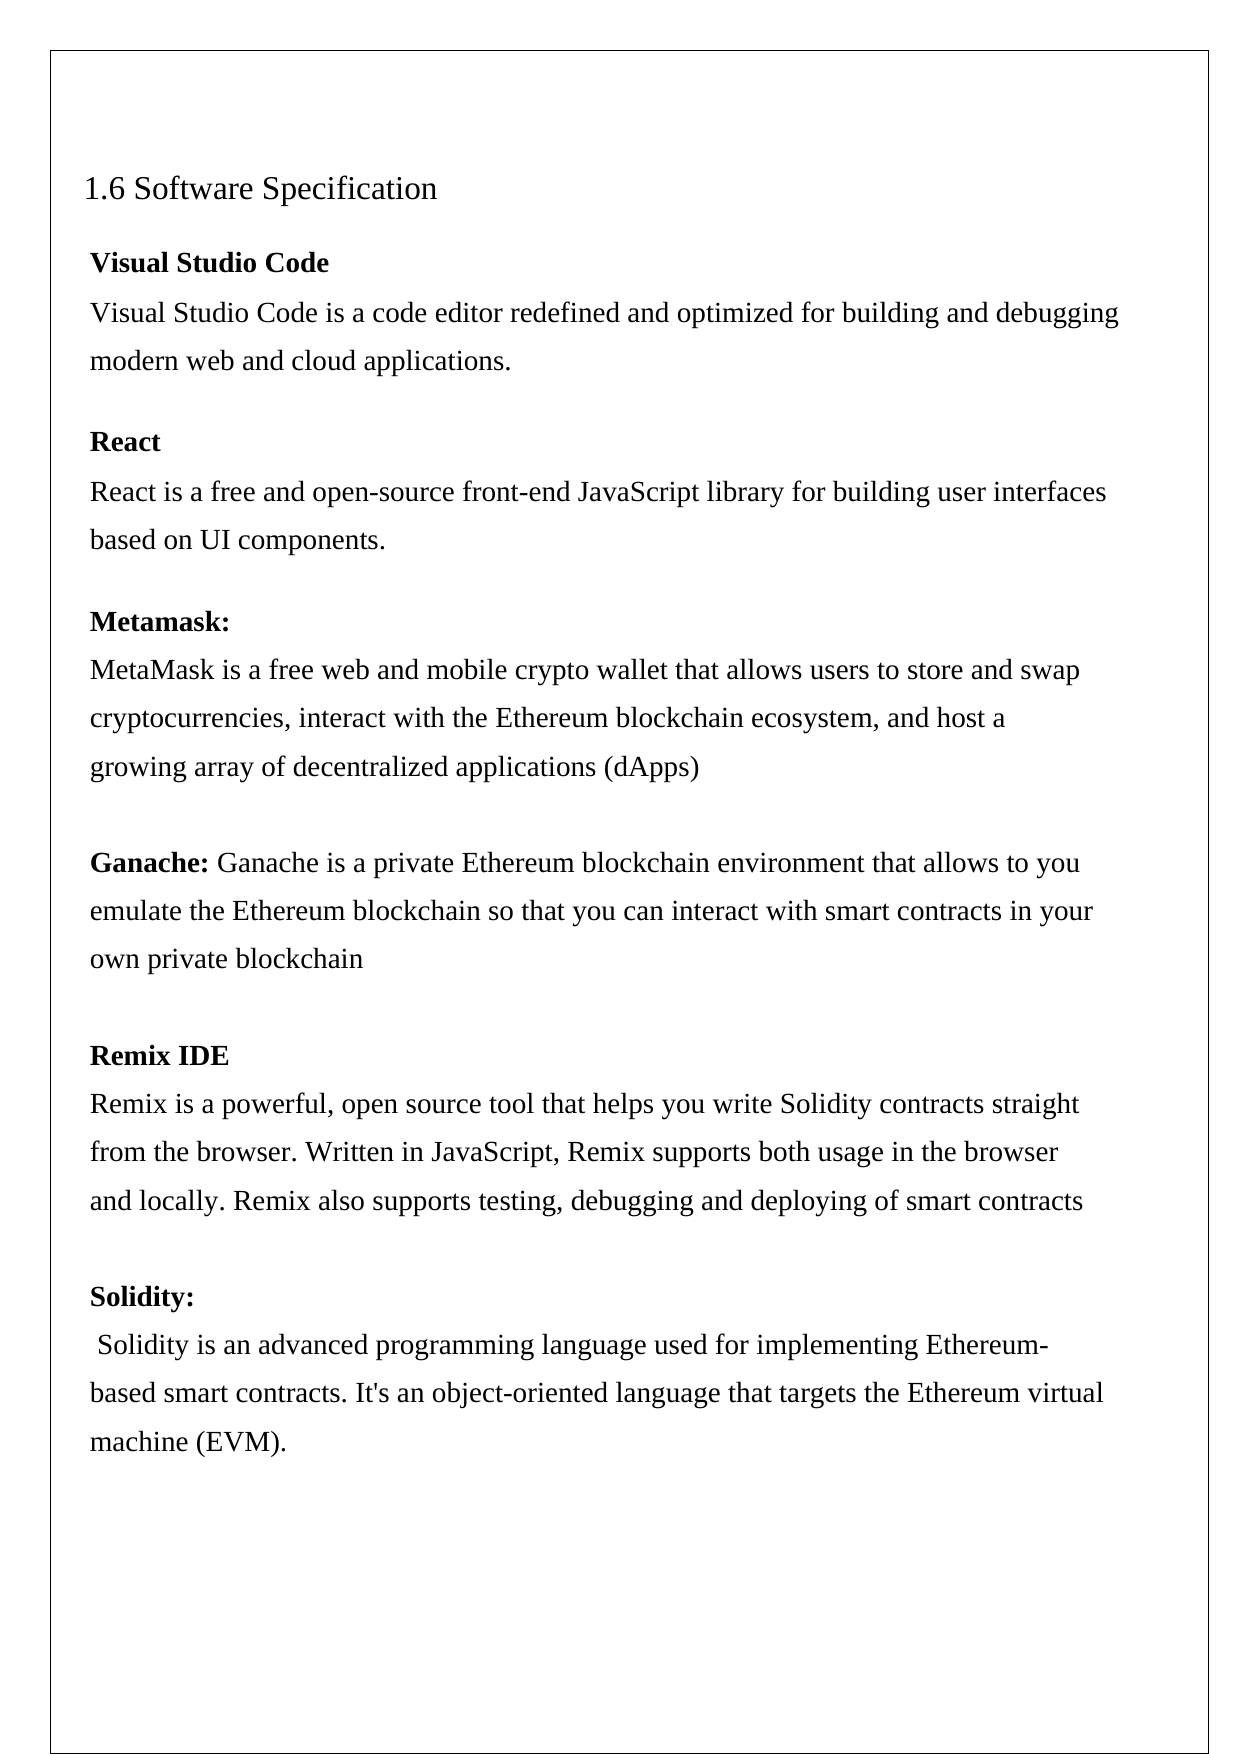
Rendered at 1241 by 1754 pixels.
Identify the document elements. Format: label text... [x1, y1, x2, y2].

text Ganache: Ganache is a private Ethereum blockchain environment that allows to you emulate the Ethereum blockchain so that you can interact with smart contracts in your own private blockchain [89, 845, 1107, 975]
text Solidity: [89, 1279, 1107, 1313]
text Solidity is an advanced programming language used for implementing Ethereum-based smart contracts. It's an object-oriented language that targets the Ethereum virtual machine (EVM). [89, 1327, 1107, 1457]
text Remix is a powerful, open source tool that helps you write Solidity contracts straight from the browser. Written in JavaScript, Remix supports both usage in the browser and locally. Remix also supports testing, debugging and deploying of smart contracts [89, 1086, 1107, 1216]
text Metamask: [89, 604, 1107, 637]
text 1.6 Software Specification [83, 168, 1208, 207]
text React [89, 424, 1208, 457]
text Remix IDE [89, 1038, 1107, 1072]
text Visual Studio Code is a code editor redefined and optimized for building and debugging modern web and cloud applications. [89, 295, 1149, 377]
text Visual Studio Code [89, 245, 1208, 278]
text React is a free and open-source front-end JavaScript library for building user interfaces based on UI components. [89, 474, 1107, 556]
text MetaMask is a free web and mobile crypto wallet that allows users to store and swap cryptocurrencies, interact with the Ethereum blockchain ecosystem, and host a growing array of decentralized applications (dApps) [89, 652, 1107, 782]
